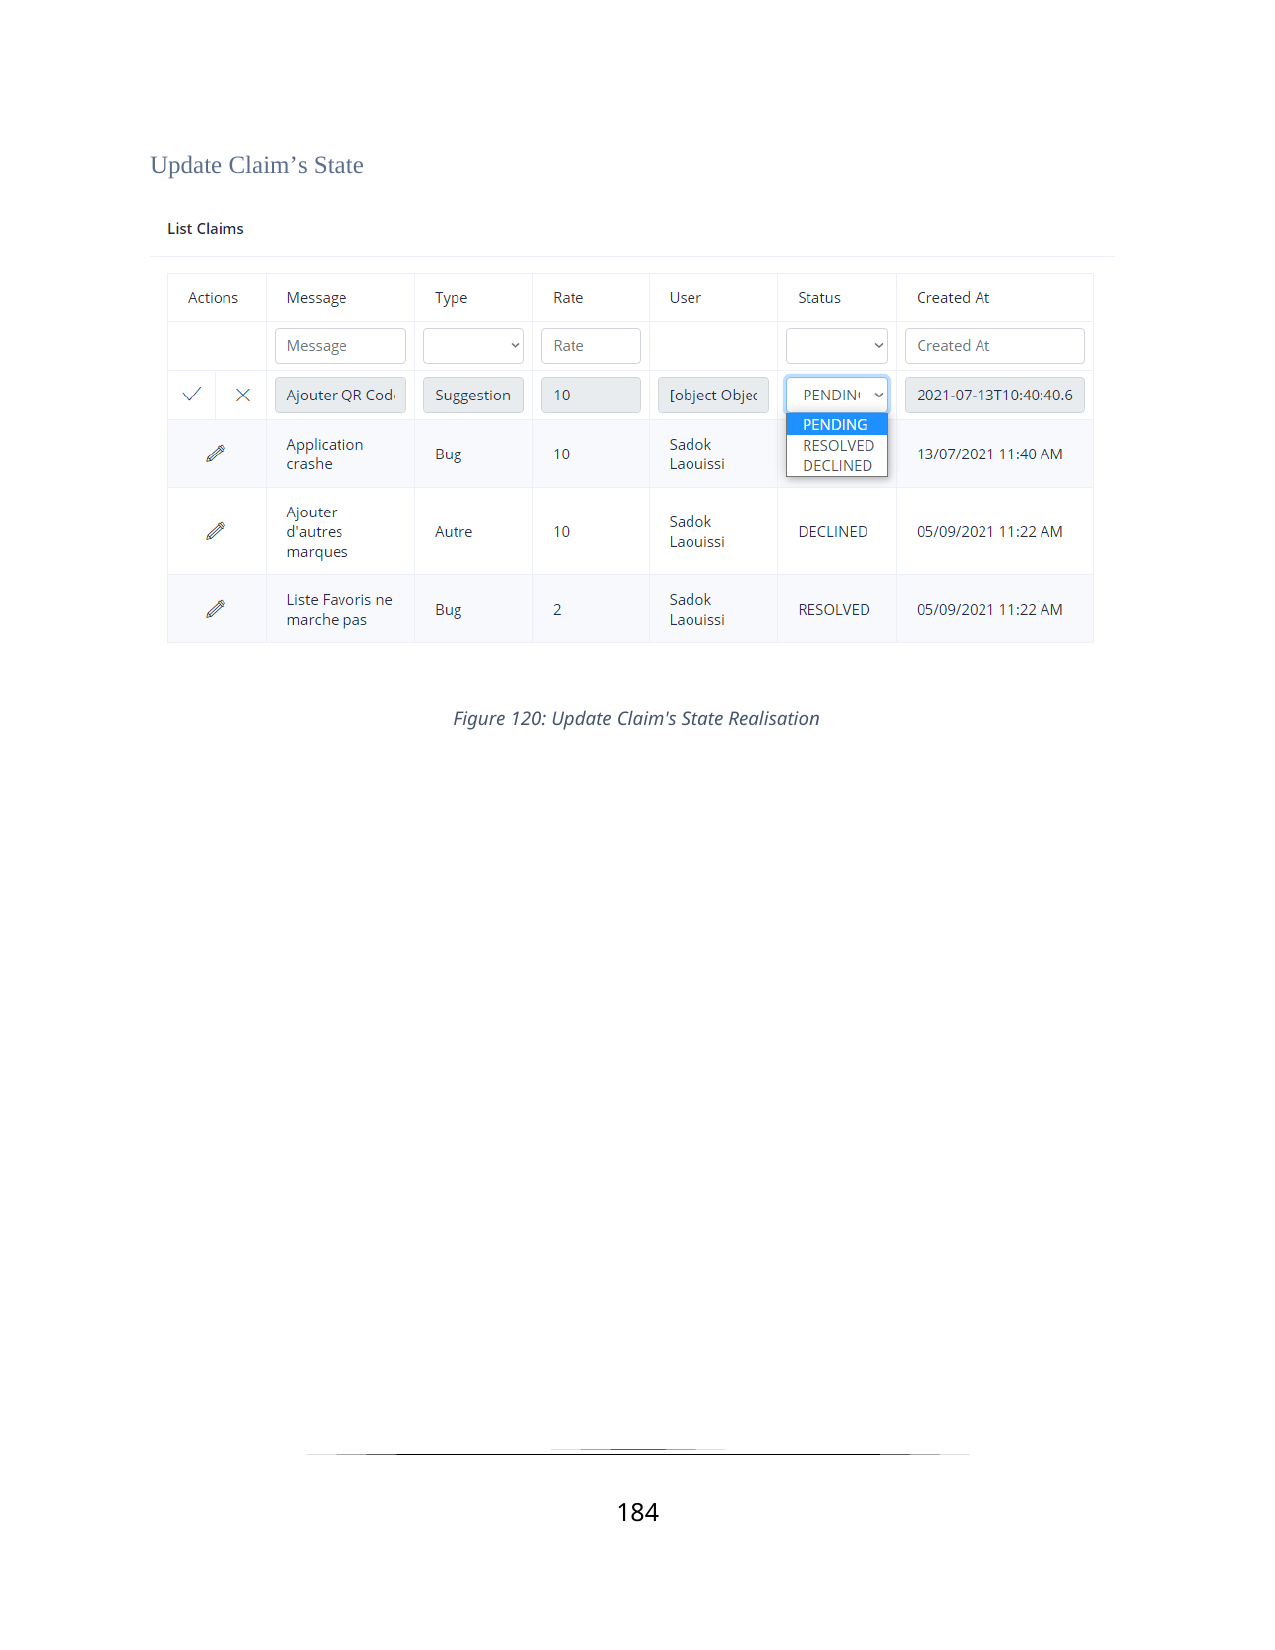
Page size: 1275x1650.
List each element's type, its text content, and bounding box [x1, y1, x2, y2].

subtitle Update Claim’s State [150, 150, 1125, 179]
picture [150, 205, 1115, 659]
text Figure 120: Update Claim's State Realisation [150, 705, 1125, 731]
